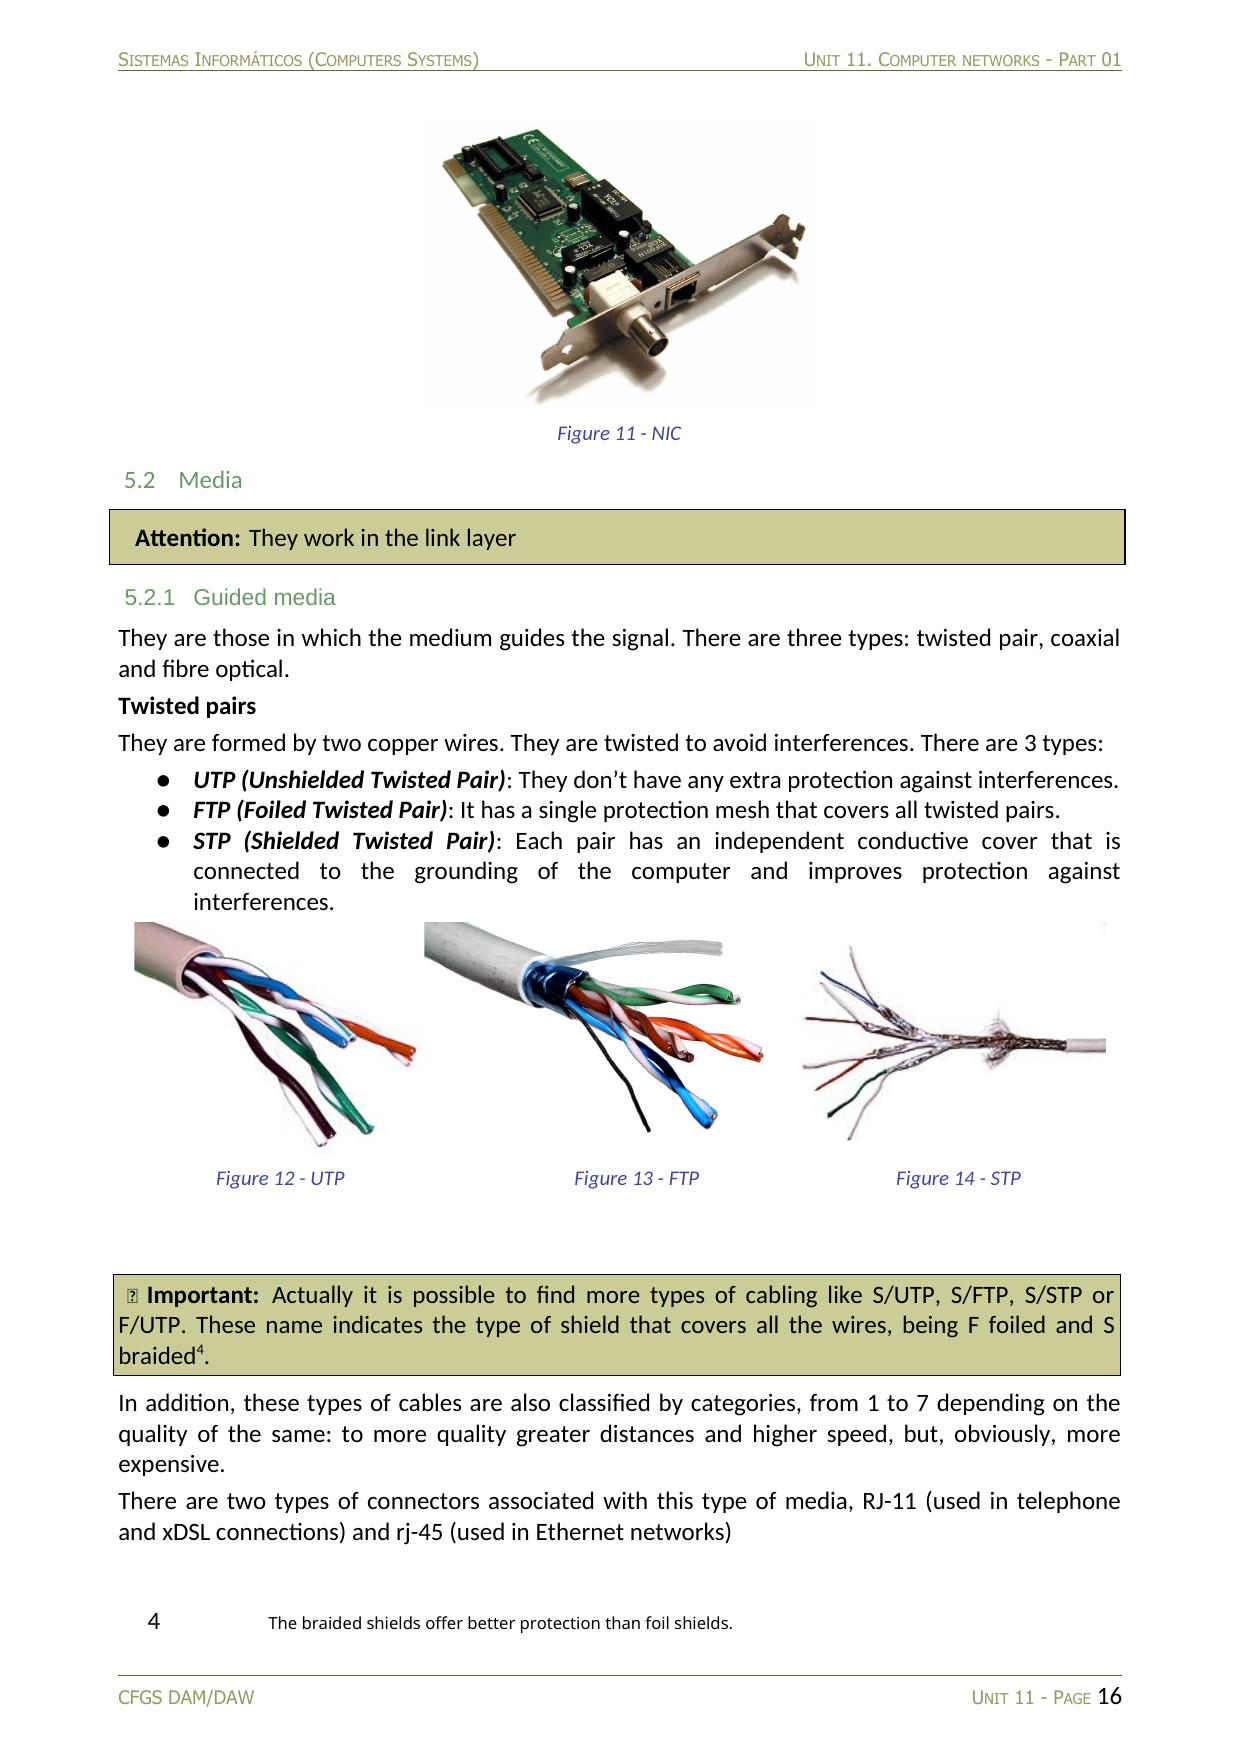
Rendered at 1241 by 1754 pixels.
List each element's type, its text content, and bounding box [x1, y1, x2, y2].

text 📖 Important: Actually it is possible to find more types of cabling like S/UTP, S/FTP, S/STP or F/UTP. These name indicates the type of shield that covers all the wires, being F foiled and S braided. [114, 1275, 1120, 1375]
subtitle Guided media [118, 583, 1122, 610]
subtitle Media [118, 464, 1122, 494]
picture [134, 922, 1106, 1159]
text They are formed by two copper wires. They are twisted to avoid interferences. There are 3 types: [118, 727, 1122, 757]
text In addition, these types of cables are also classified by categories, from 1 to 7 depending on the quality of the same: to more quality greater distances and higher speed, but, obviously, more expensive. [118, 1387, 1122, 1479]
text They are those in which the medium guides the signal. There are three types: twisted pair, coaxial and fibre optical. [118, 622, 1122, 683]
text Figure 11 - NIC [118, 420, 1122, 445]
list FTP (Foiled Twisted Pair): It has a single protection mesh that covers all twisted pairs. [156, 794, 1122, 825]
text Figure 12 - UTP Figure 13 - FTP Figure 14 - STP [118, 1166, 1122, 1191]
text There are two types of connectors associated with this type of media, RJ-11 (used in telephone and xDSL connections) and rj-45 (used in Ethernet networks) [118, 1486, 1122, 1547]
list STP (Shielded Twisted Pair): Each pair has an independent conductive cover that is connected to the grounding of the computer and improves protection against interferences. [156, 825, 1122, 916]
picture [420, 118, 820, 414]
text ❕ Attention: They work in the link layer [110, 510, 1124, 564]
text Twisted pairs [118, 690, 1122, 720]
list UTP (Unshielded Twisted Pair): They don’t have any extra protection against interferences. [156, 764, 1122, 794]
